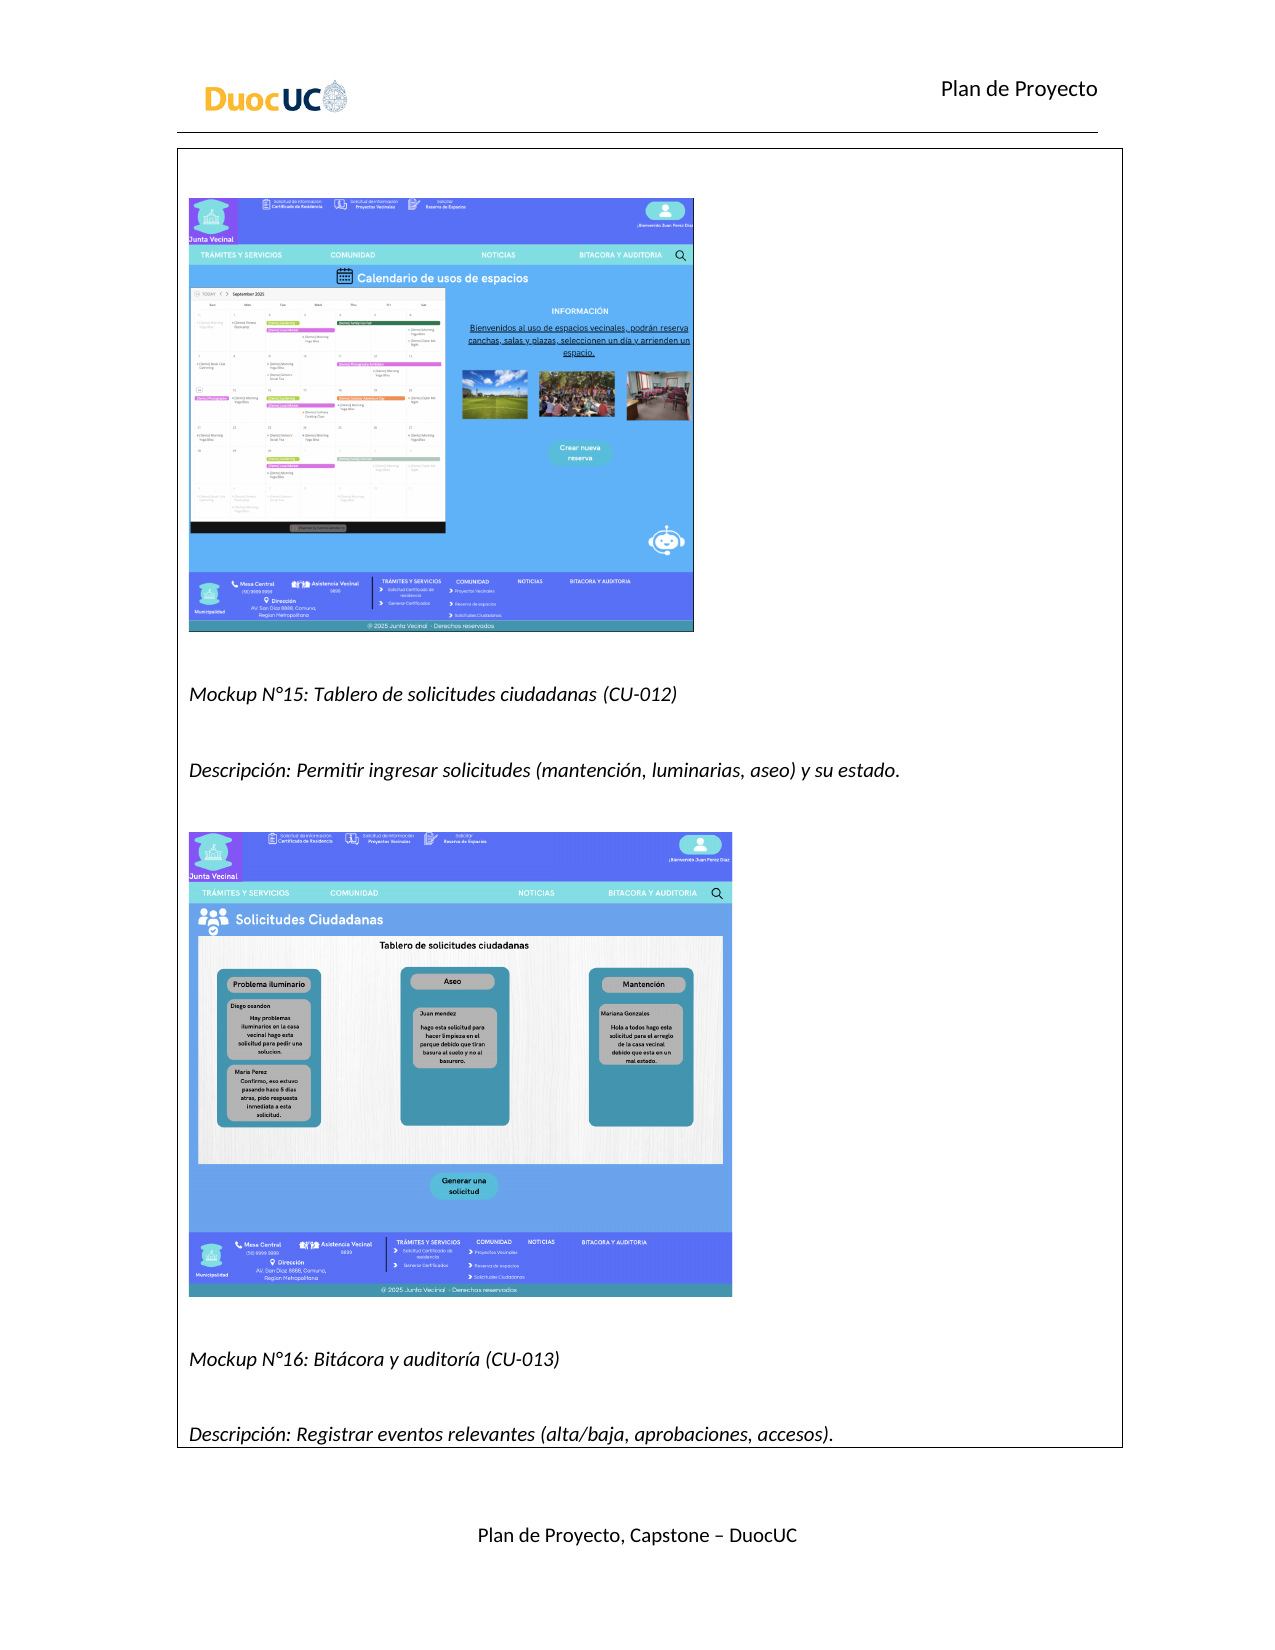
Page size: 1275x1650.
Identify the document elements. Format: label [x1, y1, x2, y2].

picture [188, 198, 694, 632]
picture [198, 76, 352, 115]
table_header [178, 149, 1122, 1447]
picture [188, 832, 733, 1297]
